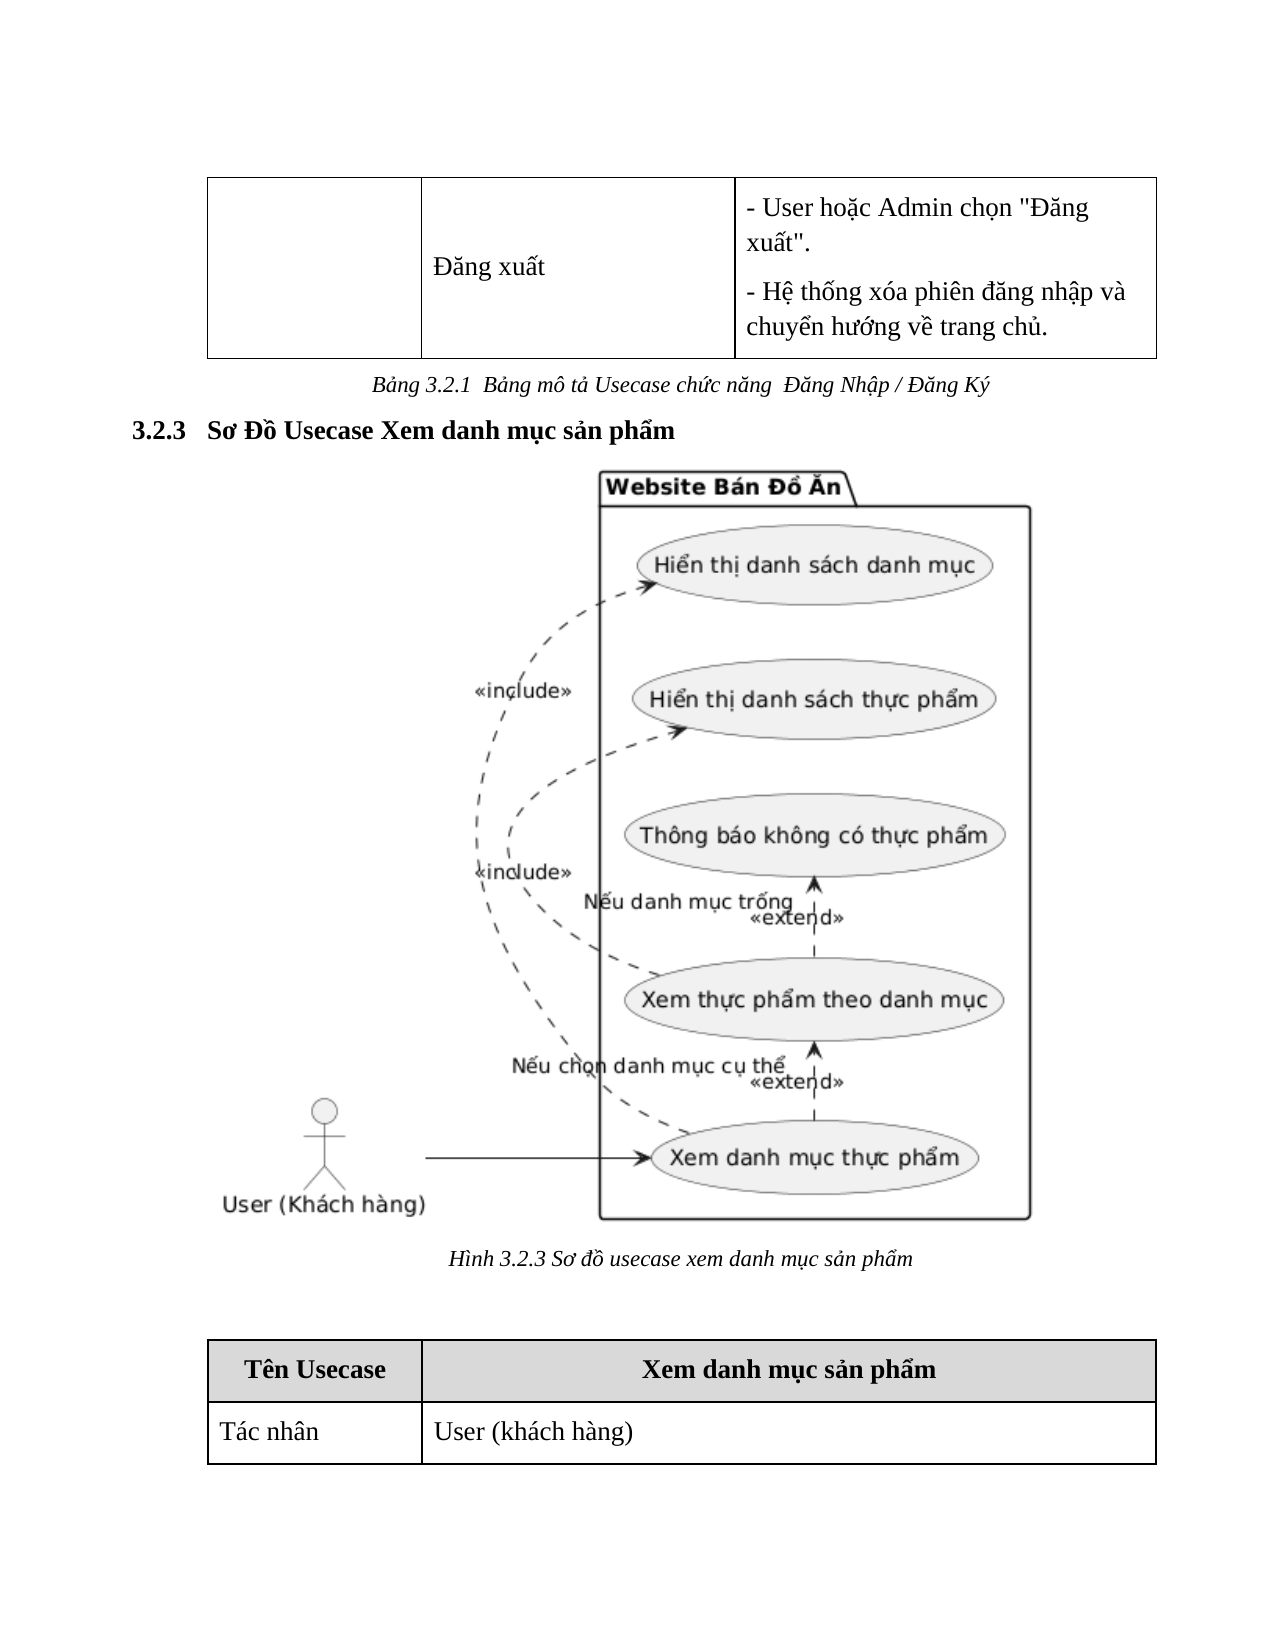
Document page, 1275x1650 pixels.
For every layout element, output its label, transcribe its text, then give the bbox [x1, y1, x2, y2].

table_cell User (khách hàng) [423, 1403, 1155, 1463]
picture [213, 462, 1038, 1228]
table_cell - User hoặc Admin chọn "Đăng xuất". - Hệ thống xóa phiên đăng nhập và chuyển hướng về trang chủ. [736, 178, 1156, 358]
text Bảng 3.2.1 Bảng mô tả Usecase chức năng Đăng Nhập / Đăng Ký [207, 371, 1157, 398]
table_cell Đăng xuất [422, 178, 734, 358]
subtitle Sơ Đồ Usecase Xem danh mục sản phẩm [132, 414, 1157, 445]
table_header Tên Usecase [209, 1341, 421, 1401]
table_header Xem danh mục sản phẩm [423, 1341, 1155, 1401]
text Hình 3.2.3 Sơ đồ usecase xem danh mục sản phẩm [207, 1245, 1157, 1271]
table_cell Tác nhân [209, 1403, 421, 1463]
